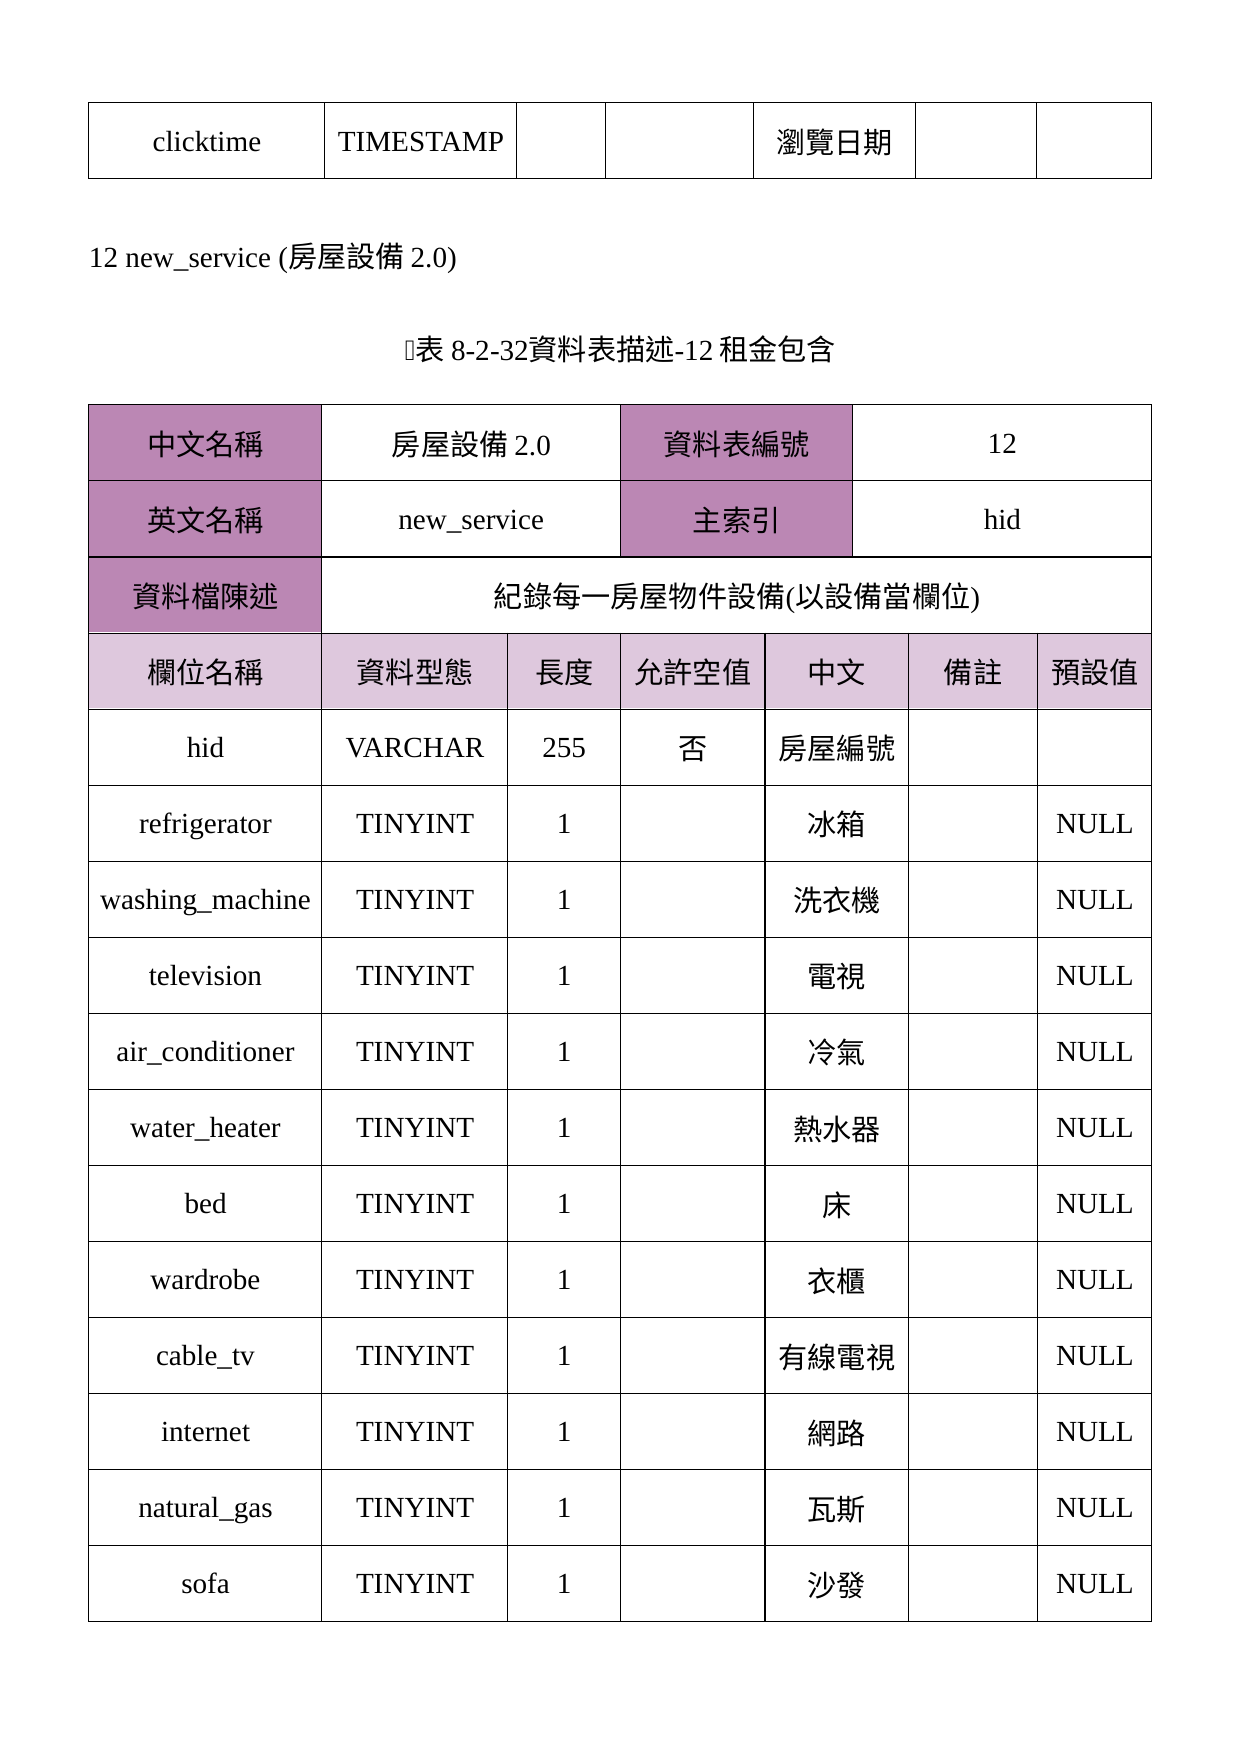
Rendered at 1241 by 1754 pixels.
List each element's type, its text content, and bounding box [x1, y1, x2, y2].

table_header 資料表編號 [621, 405, 852, 480]
table_cell [909, 1394, 1037, 1469]
table_cell 備註 [909, 634, 1037, 708]
table_cell 否 [621, 710, 764, 784]
table_cell [909, 1014, 1037, 1089]
table_cell refrigerator [89, 786, 321, 861]
table_cell [909, 1242, 1037, 1317]
table_cell cable_tv [89, 1318, 321, 1393]
table_cell [621, 1090, 764, 1165]
table_cell wardrobe [89, 1242, 321, 1317]
table_cell [621, 1014, 764, 1089]
table_cell 1 [508, 786, 620, 861]
table_cell 沙發 [766, 1546, 908, 1621]
table_cell 預設值 [1038, 634, 1151, 708]
table_cell NULL [1038, 786, 1151, 861]
table_cell [909, 1470, 1037, 1545]
table_cell TINYINT [322, 1166, 507, 1241]
table_cell 1 [508, 1546, 620, 1621]
table_cell NULL [1038, 862, 1151, 937]
table_cell 瀏覽日期 [754, 103, 915, 178]
table_cell 1 [508, 938, 620, 1013]
table_cell 冰箱 [766, 786, 908, 861]
table_cell TINYINT [322, 1014, 507, 1089]
table_cell TINYINT [322, 1546, 507, 1621]
table_cell [621, 786, 764, 861]
table_cell [916, 103, 1036, 178]
table_cell sofa [89, 1546, 321, 1621]
table_cell TINYINT [322, 1090, 507, 1165]
table_cell clicktime [89, 103, 324, 178]
table_cell [621, 1546, 764, 1621]
table_cell [621, 1242, 764, 1317]
table_cell 欄位名稱 [89, 634, 321, 708]
table_cell 瓦斯 [766, 1470, 908, 1545]
table_cell [909, 710, 1037, 784]
table_cell VARCHAR [322, 710, 507, 784]
table_cell 英文名稱 [89, 481, 321, 556]
table_cell 1 [508, 1470, 620, 1545]
text 12 new_service (房屋設備2.0) [89, 217, 1152, 292]
table_cell 網路 [766, 1394, 908, 1469]
table_cell TINYINT [322, 1318, 507, 1393]
table_cell [909, 1090, 1037, 1165]
table_cell [909, 1546, 1037, 1621]
table_cell [621, 1394, 764, 1469]
table_cell [517, 103, 605, 178]
table_cell internet [89, 1394, 321, 1469]
table_cell 1 [508, 1014, 620, 1089]
table_cell NULL [1038, 1470, 1151, 1545]
table_cell [621, 1318, 764, 1393]
table_cell 房屋編號 [766, 710, 908, 784]
table_cell 1 [508, 1318, 620, 1393]
table_cell new_service [322, 481, 620, 556]
table_cell 1 [508, 862, 620, 937]
table_cell NULL [1038, 1546, 1151, 1621]
table_cell 主索引 [621, 481, 852, 556]
table_header 12 [853, 405, 1151, 480]
table_cell [621, 938, 764, 1013]
table_cell 資料型態 [322, 634, 507, 708]
table_cell 有線電視 [766, 1318, 908, 1393]
table_header 中文名稱 [89, 405, 321, 480]
table_cell [1038, 710, 1151, 784]
table_cell TINYINT [322, 1242, 507, 1317]
table_cell NULL [1038, 1394, 1151, 1469]
table_cell TINYINT [322, 786, 507, 861]
table_cell [621, 1166, 764, 1241]
table_cell 冷氣 [766, 1014, 908, 1089]
table_cell 1 [508, 1090, 620, 1165]
table_cell [1037, 103, 1151, 178]
table_cell 允許空值 [621, 634, 764, 708]
table_cell 衣櫃 [766, 1242, 908, 1317]
table_cell NULL [1038, 1166, 1151, 1241]
table_cell NULL [1038, 1318, 1151, 1393]
table_cell NULL [1038, 938, 1151, 1013]
table_cell NULL [1038, 1014, 1151, 1089]
table_cell 1 [508, 1394, 620, 1469]
table_cell washing_machine [89, 862, 321, 937]
table_cell natural_gas [89, 1470, 321, 1545]
table_cell TINYINT [322, 938, 507, 1013]
table_cell [621, 862, 764, 937]
table_cell NULL [1038, 1242, 1151, 1317]
table_cell 1 [508, 1242, 620, 1317]
table_cell water_heater [89, 1090, 321, 1165]
table_cell 熱水器 [766, 1090, 908, 1165]
table_cell bed [89, 1166, 321, 1241]
table_cell 床 [766, 1166, 908, 1241]
table_cell 255 [508, 710, 620, 784]
table_cell 洗衣機 [766, 862, 908, 937]
table_cell 紀錄每一房屋物件設備(以設備當欄位) [322, 558, 1151, 632]
table_cell hid [853, 481, 1151, 556]
table_cell television [89, 938, 321, 1013]
table_cell 長度 [508, 634, 620, 708]
table_cell [909, 862, 1037, 937]
table_cell TIMESTAMP [325, 103, 516, 178]
table_cell [909, 786, 1037, 861]
table_cell NULL [1038, 1090, 1151, 1165]
table_cell [909, 1318, 1037, 1393]
table_cell air_conditioner [89, 1014, 321, 1089]
table_cell TINYINT [322, 1470, 507, 1545]
table_cell TINYINT [322, 862, 507, 937]
table_cell TINYINT [322, 1394, 507, 1469]
table_cell 1 [508, 1166, 620, 1241]
table_cell [621, 1470, 764, 1545]
table_header 房屋設備2.0 [322, 405, 620, 480]
table_cell 中文 [766, 634, 908, 708]
table_cell [606, 103, 753, 178]
table_cell 資料檔陳述 [89, 558, 321, 632]
table_cell 電視 [766, 938, 908, 1013]
table_cell hid [89, 710, 321, 784]
table_cell [909, 938, 1037, 1013]
table_cell [909, 1166, 1037, 1241]
